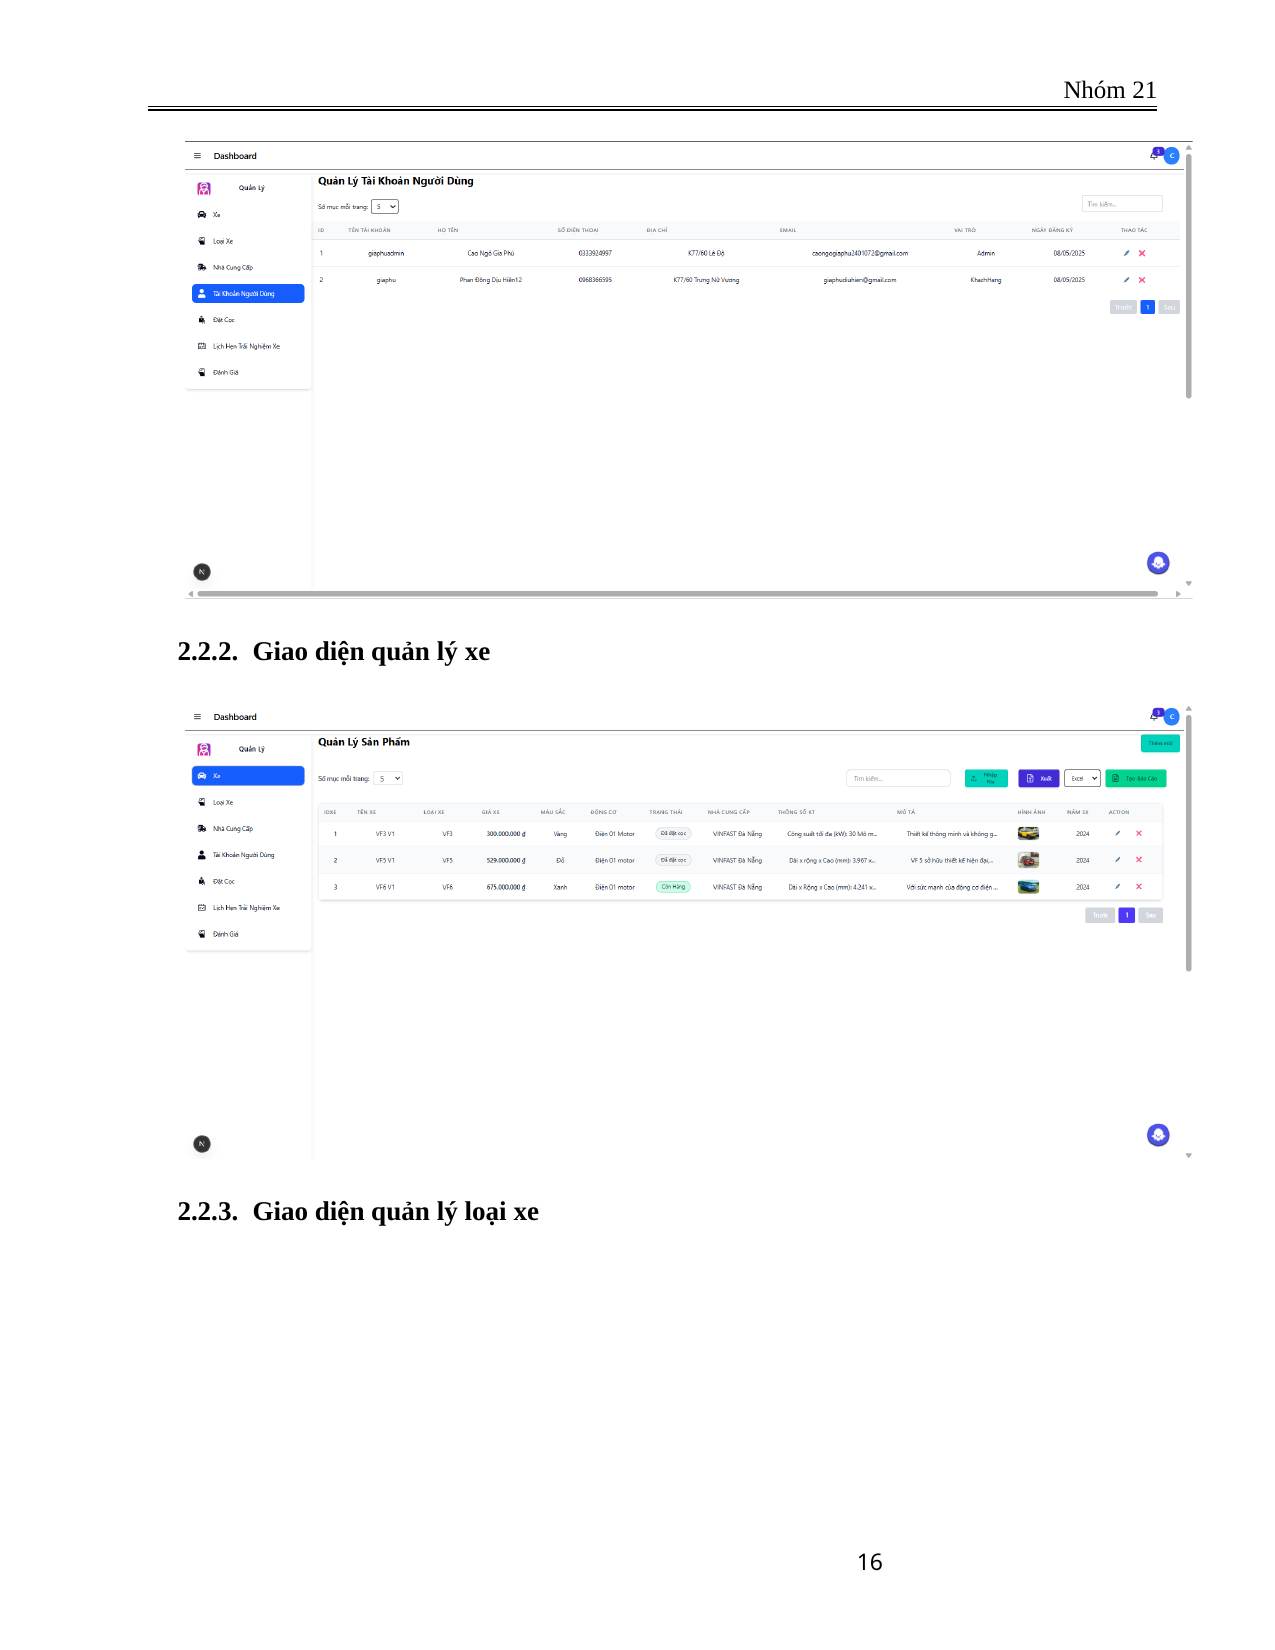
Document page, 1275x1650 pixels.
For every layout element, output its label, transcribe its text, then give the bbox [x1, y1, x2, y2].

picture [185, 703, 1193, 1159]
list Giao diện quản lý xe [177, 636, 1157, 667]
picture [185, 141, 1193, 599]
list Giao diện quản lý loại xe [177, 1195, 1157, 1226]
